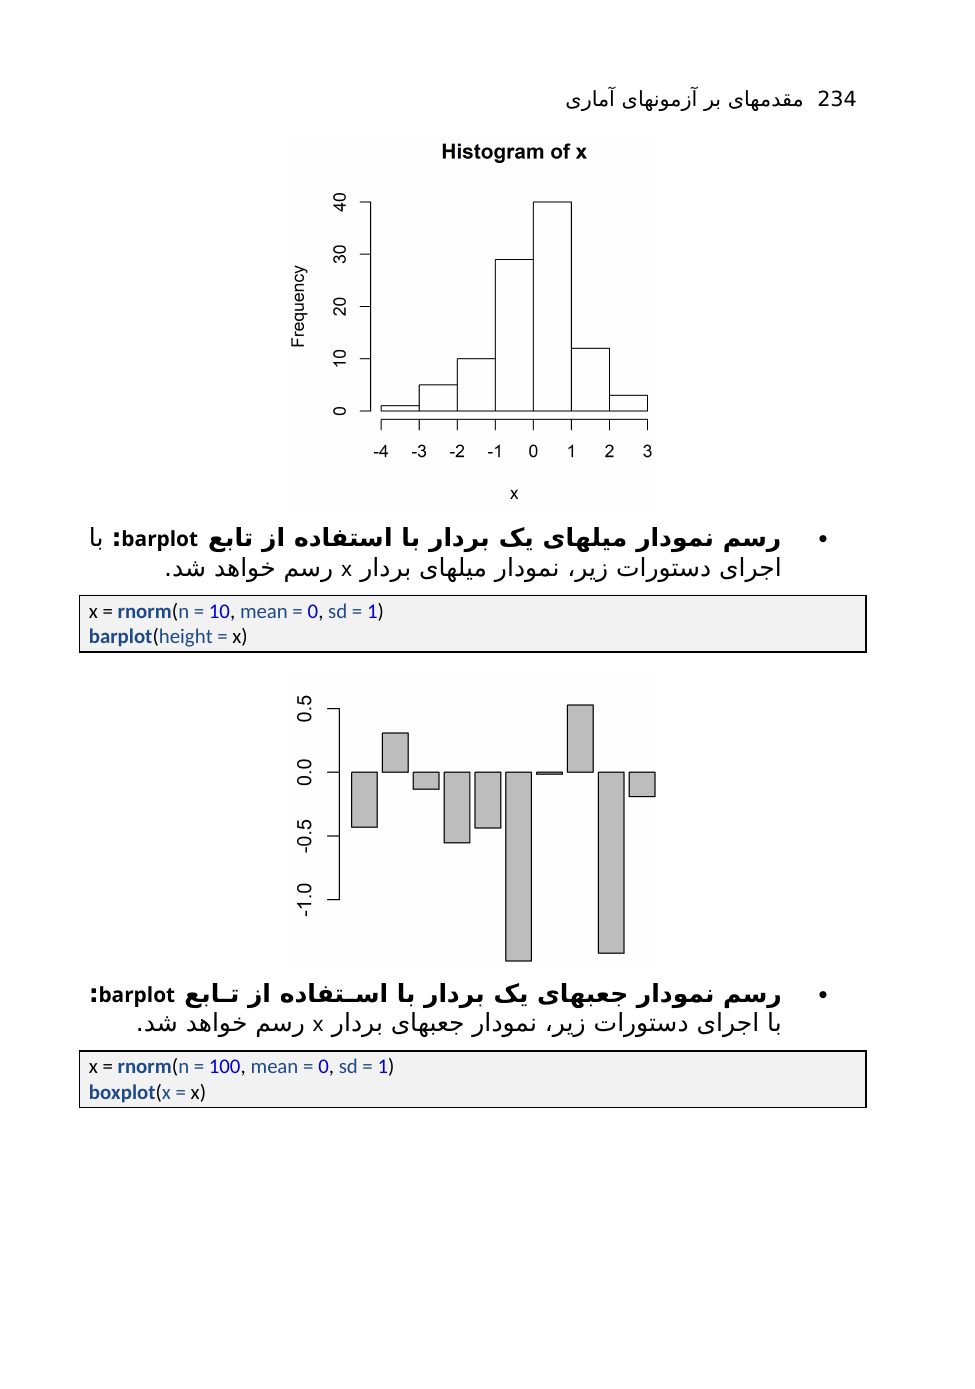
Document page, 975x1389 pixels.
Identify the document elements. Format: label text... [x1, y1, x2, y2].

list رسم نمودار جعبه‏ای یک بردار با استفاده از تابع barplot: با اجرای دستورات زیر، نمودار جعبه‏ای بردار x رسم خواهد شد. [89, 979, 819, 1037]
picture [285, 135, 661, 511]
picture [285, 673, 661, 967]
text x = rnorm(n = 10, mean = 0, sd = 1) barplot(height = x) [80, 596, 865, 651]
list رسم نمودار میله‏ای یک بردار با استفاده از تابع barplot: با اجرای دستورات زیر، نمودار میله‏ای بردار x رسم خواهد شد. [89, 523, 819, 582]
text x = rnorm(n = 100, mean = 0, sd = 1) boxplot(x = x) [80, 1052, 865, 1107]
